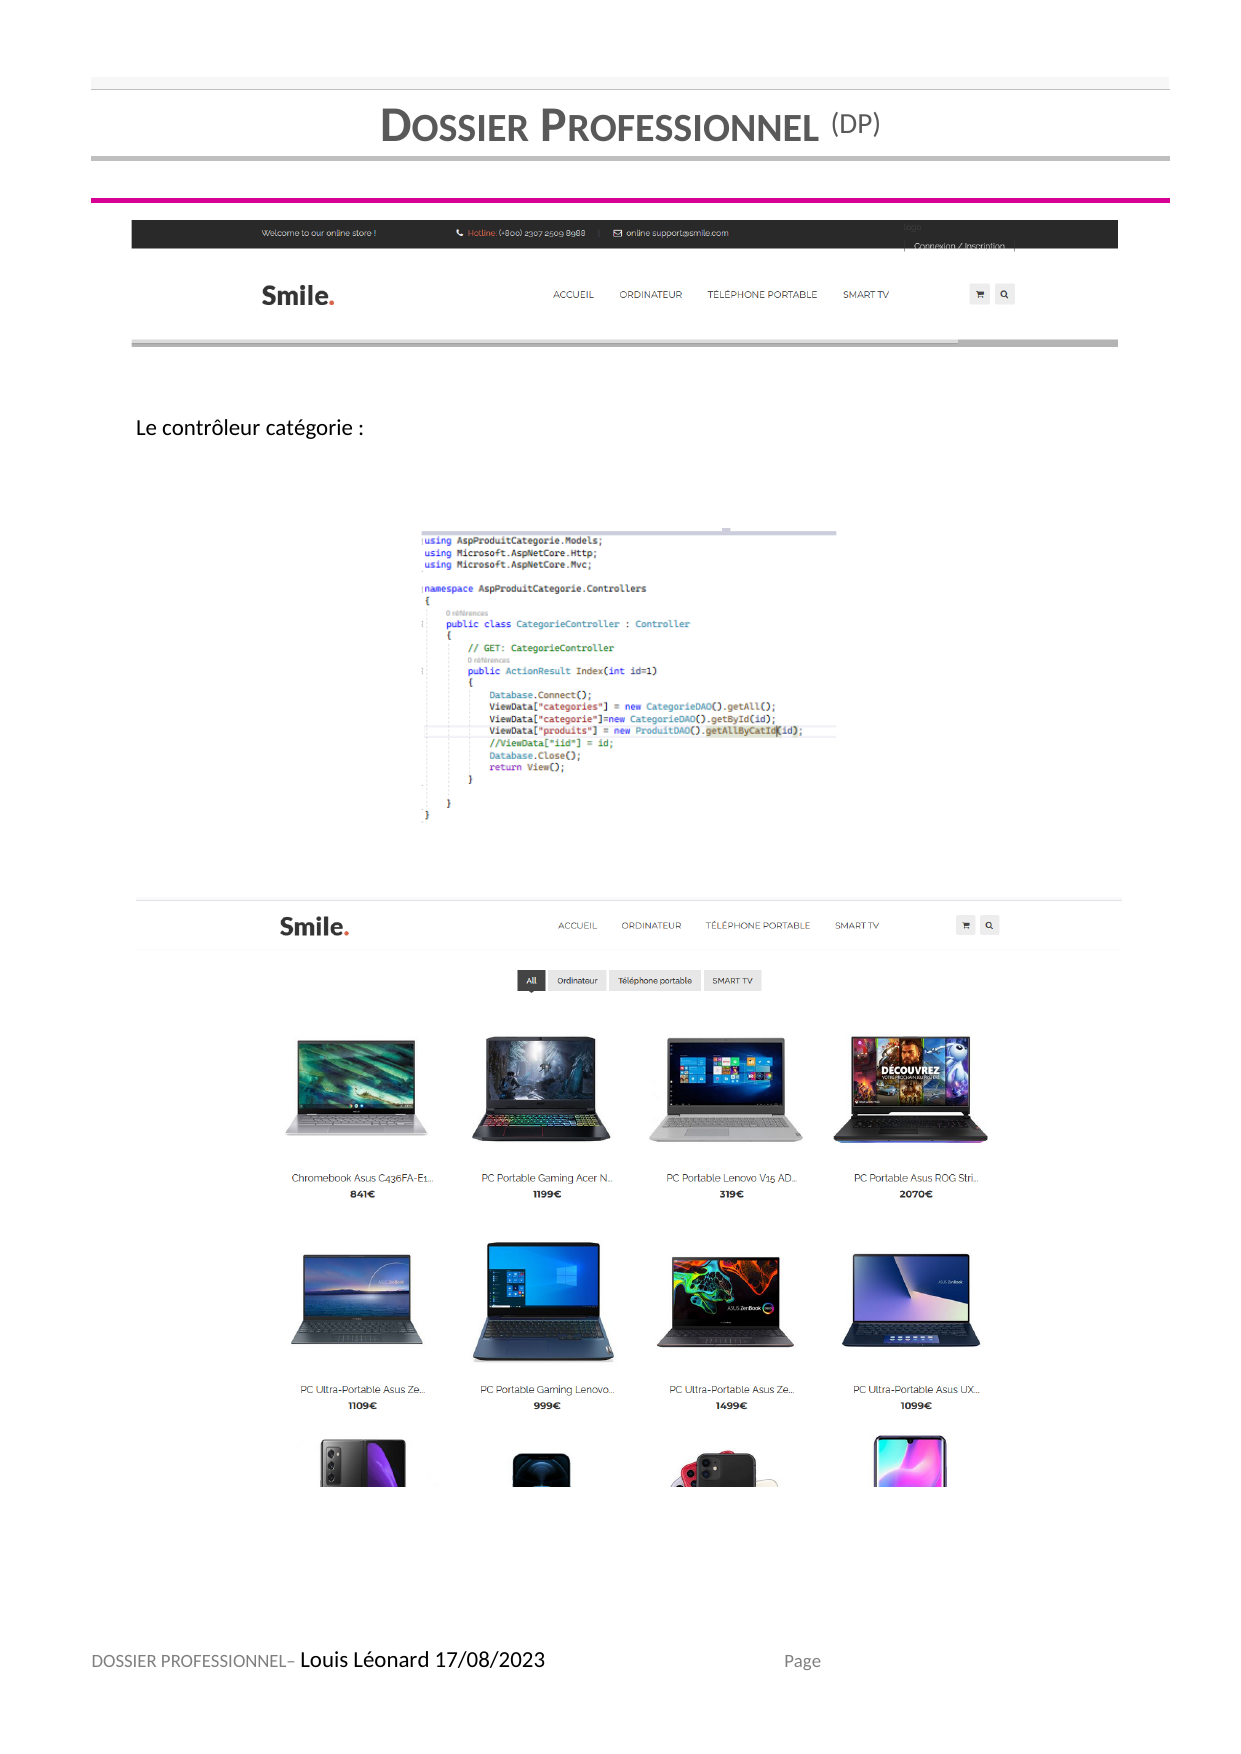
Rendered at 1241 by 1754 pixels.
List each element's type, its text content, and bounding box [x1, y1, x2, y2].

text Le contrôleur catégorie : [136, 413, 1122, 441]
picture [131, 220, 1118, 347]
picture [135, 897, 1123, 1487]
picture [421, 528, 837, 834]
